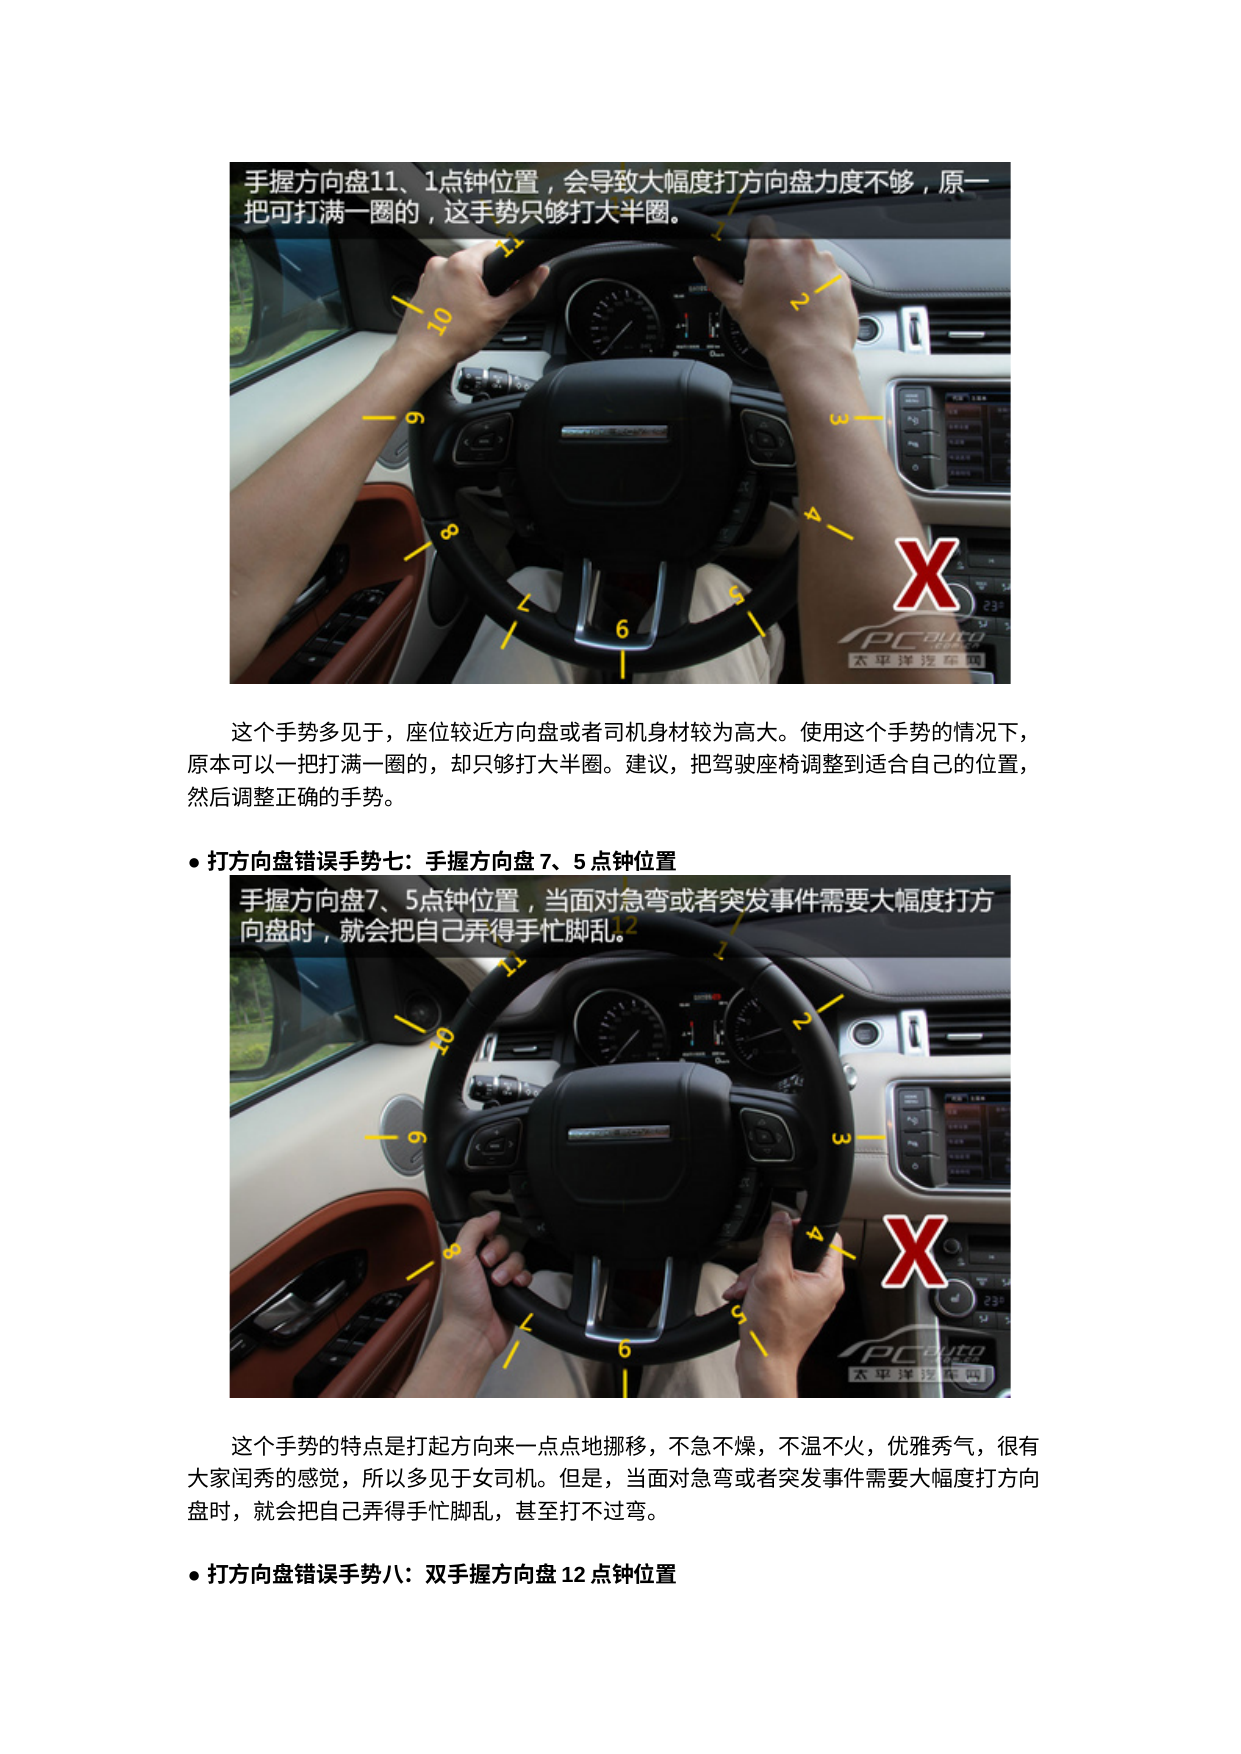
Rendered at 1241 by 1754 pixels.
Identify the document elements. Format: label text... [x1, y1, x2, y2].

text ● 打方向盘错误手势八：双手握方向盘12点钟位置 [187, 1557, 1053, 1589]
text ● 打方向盘错误手势七：手握方向盘7、5点钟位置 [187, 843, 1053, 876]
picture [229, 875, 1011, 1398]
picture [229, 162, 1011, 684]
text 这个手势的特点是打起方向来一点点地挪移，不急不燥，不温不火，优雅秀气，很有大家闰秀的感觉，所以多见于女司机。但是，当面对急弯或者突发事件需要大幅度打方向盘时，就会把自己弄得手忙脚乱，甚至打不过弯。 [187, 1428, 1053, 1526]
text 这个手势多见于，座位较近方向盘或者司机身材较为高大。使用这个手势的情况下，原本可以一把打满一圈的，却只够打大半圈。建议，把驾驶座椅调整到适合自己的位置，然后调整正确的手势。 [187, 714, 1053, 812]
